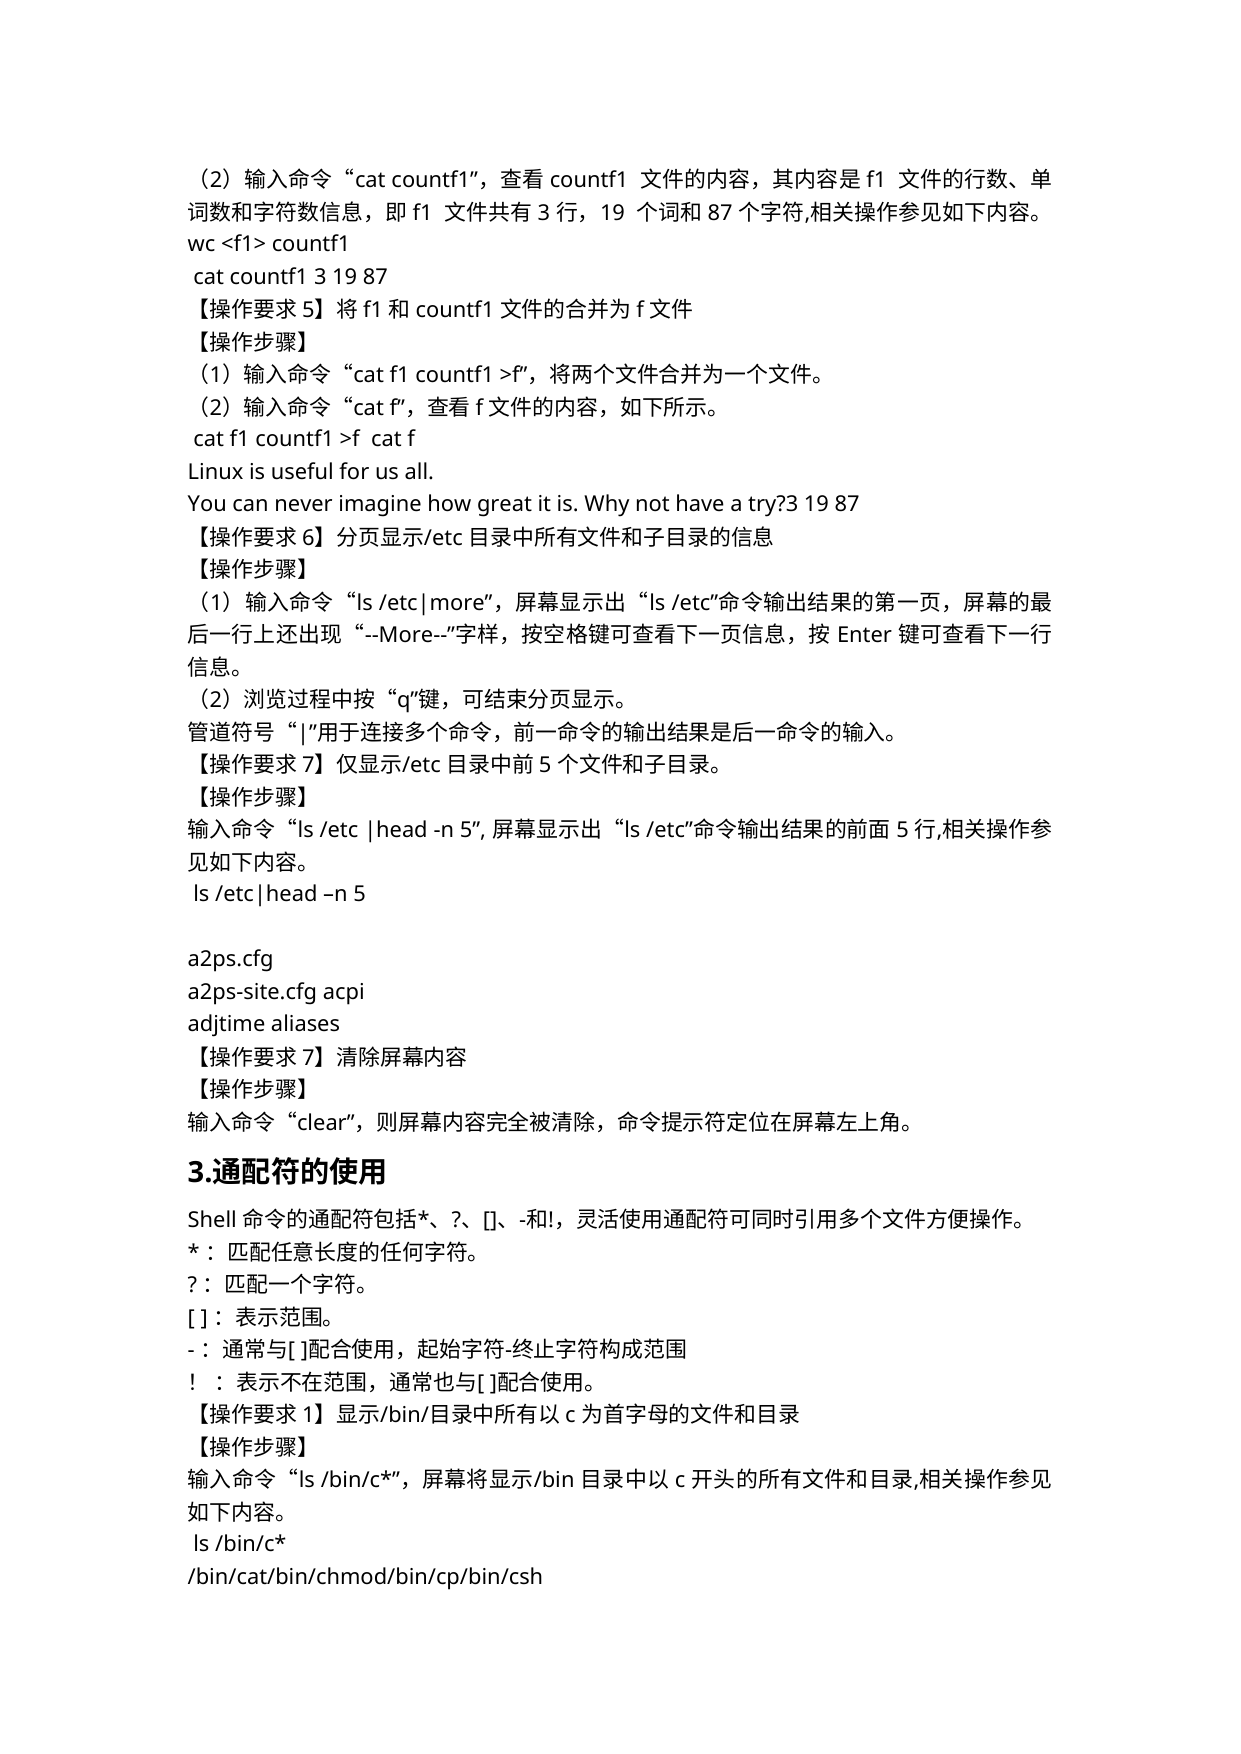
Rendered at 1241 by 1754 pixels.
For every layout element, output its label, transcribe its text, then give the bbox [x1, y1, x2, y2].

text * ：匹配任意长度的任何字符。 [187, 1234, 1053, 1267]
text （2）输入命令“cat f”，查看 f 文件的内容，如下所示。 [187, 389, 1053, 422]
text ? ：匹配一个字符。 [187, 1267, 1053, 1299]
text 【操作步骤】 [187, 1429, 1053, 1462]
text ls /bin/c* [187, 1527, 1053, 1559]
text ！ ：表示不在范围，通常也与[ ]配合使用。 [187, 1364, 1053, 1397]
text （1）输入命令“ls /etc|more”，屏幕显示出“ls /etc”命令输出结果的第一页，屏幕的最后一行上还出现“--More--”字样，按空格键可查看下一页信息，按 Enter 键可查看下一行信息。 [187, 584, 1053, 682]
text [ ] ：表示范围。 [187, 1299, 1053, 1332]
text You can never imagine how great it is. Why not have a try?3 19 87 [187, 487, 1053, 519]
text 【操作要求 1】显示/bin/目录中所有以 c 为首字母的文件和目录 [187, 1397, 1053, 1429]
text 管道符号“|”用于连接多个命令，前一命令的输出结果是后一命令的输入。 [187, 714, 1053, 747]
text cat f1 countf1 >f cat f [187, 422, 1053, 454]
text 【操作步骤】 [187, 779, 1053, 812]
text /bin/cat/bin/chmod/bin/cp/bin/csh [187, 1559, 1053, 1592]
text ls /etc|head –n 5 [187, 877, 1053, 909]
text - ：通常与[ ]配合使用，起始字符-终止字符构成范围 [187, 1332, 1053, 1364]
text 【操作要求 7】仅显示/etc 目录中前 5 个文件和子目录。 [187, 747, 1053, 779]
text （2）浏览过程中按“q”键，可结束分页显示。 [187, 682, 1053, 714]
text 【操作步骤】 [187, 1072, 1053, 1104]
text 【操作步骤】 [187, 552, 1053, 584]
text cat countf1 3 19 87 [187, 259, 1053, 292]
text 【操作要求 6】分页显示/etc 目录中所有文件和子目录的信息 [187, 519, 1053, 552]
text a2ps.cfg [187, 942, 1053, 974]
text 输入命令“ls /bin/c*”，屏幕将显示/bin 目录中以 c 开头的所有文件和目录,相关操作参见如下内容。 [187, 1462, 1053, 1527]
text a2ps-site.cfg acpi [187, 974, 1053, 1007]
text 【操作步骤】 [187, 324, 1053, 357]
text 【操作要求 5】将 f1 和 countf1 文件的合并为 f 文件 [187, 292, 1053, 324]
text （2）输入命令“cat countf1”，查看 countf1 文件的内容，其内容是 f1 文件的行数、单词数和字符数信息，即 f1 文件共有 3 行，19 个词和 87 个字符,相关操作参见如下内容。 wc <f1> countf1 [187, 162, 1053, 259]
text 输入命令“clear”，则屏幕内容完全被清除，命令提示符定位在屏幕左上角。 [187, 1104, 1053, 1137]
text 【操作要求 7】清除屏幕内容 [187, 1039, 1053, 1072]
text Linux is useful for us all. [187, 454, 1053, 487]
text 输入命令“ls /etc |head -n 5”, 屏幕显示出“ls /etc”命令输出结果的前面 5 行,相关操作参见如下内容。 [187, 812, 1053, 877]
text （1）输入命令“cat f1 countf1 >f”，将两个文件合并为一个文件。 [187, 357, 1053, 389]
text adjtime aliases [187, 1007, 1053, 1039]
text 3.通配符的使用 [187, 1137, 1053, 1202]
text Shell 命令的通配符包括*、?、[]、-和!，灵活使用通配符可同时引用多个文件方便操作。 [187, 1202, 1053, 1234]
